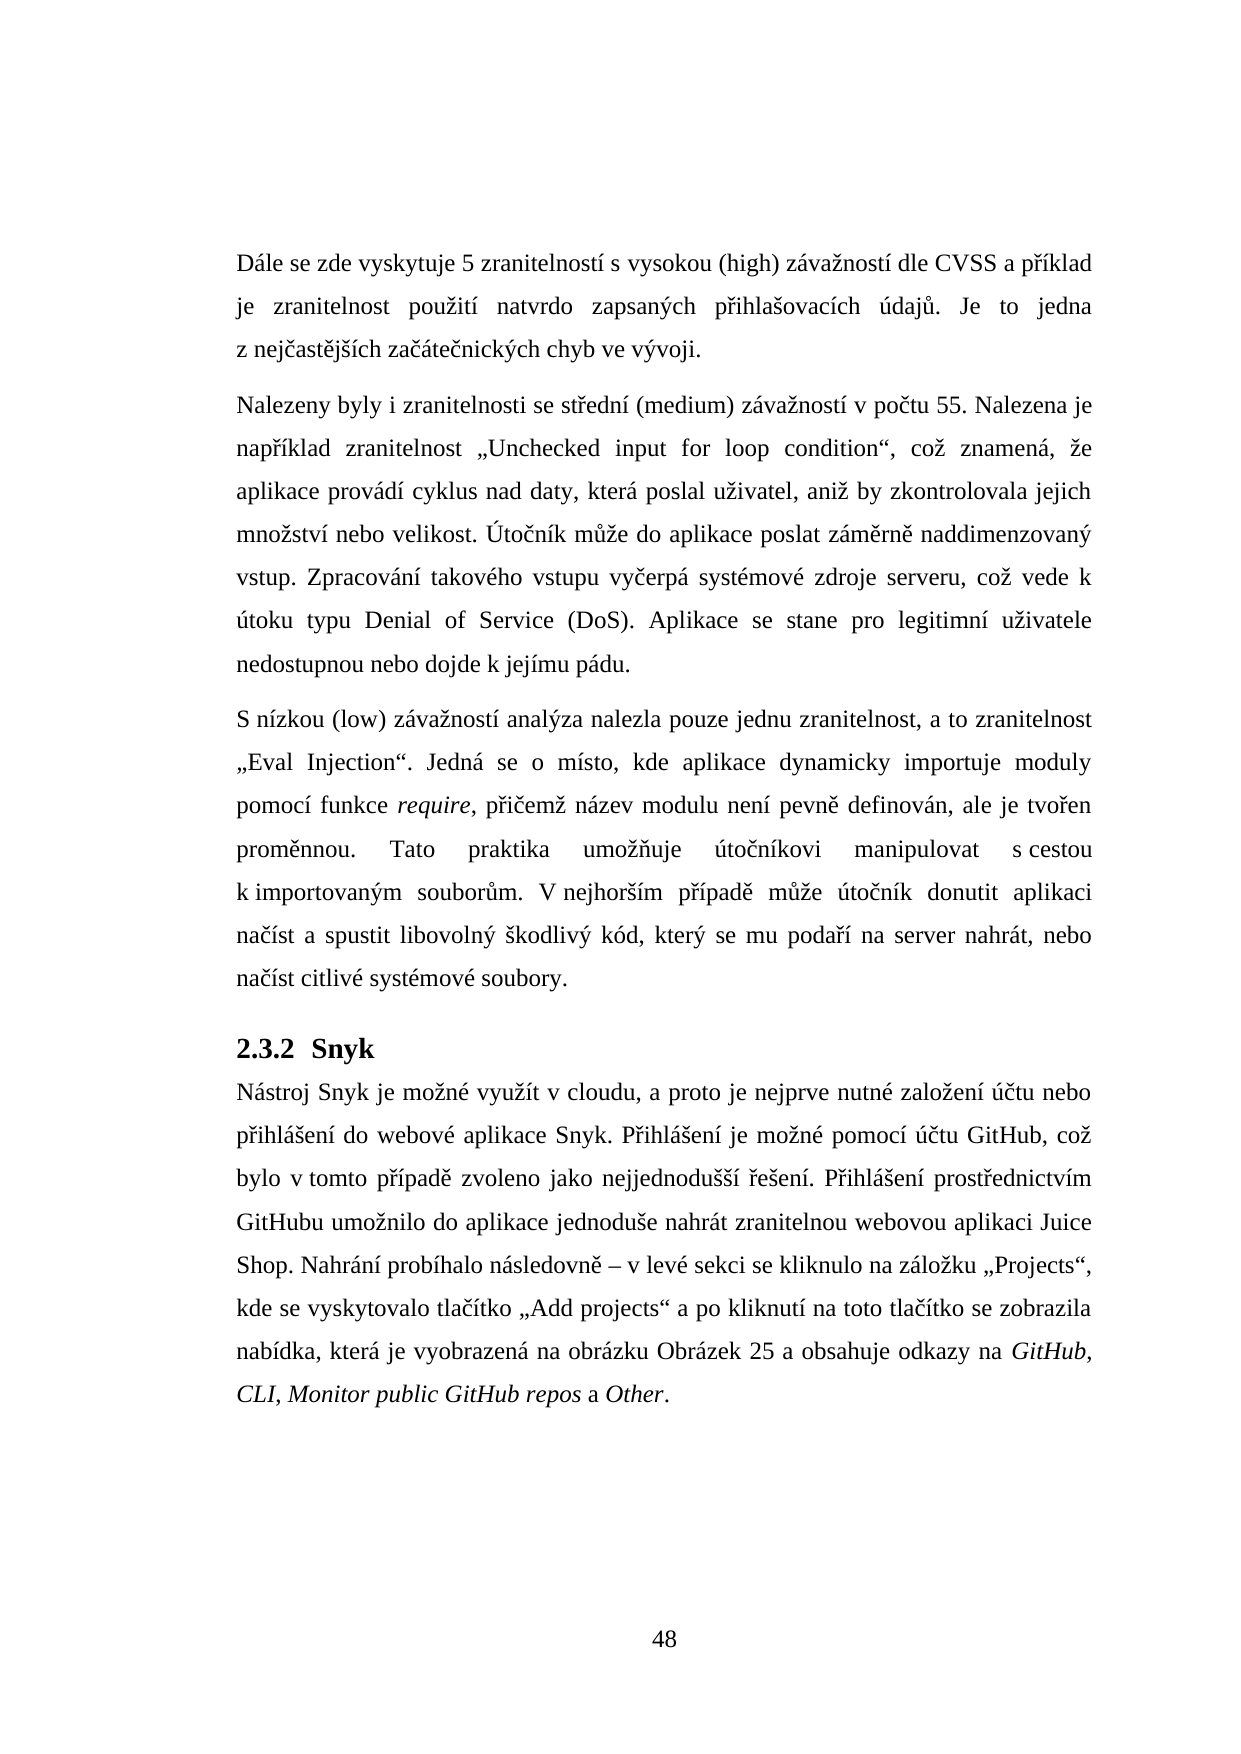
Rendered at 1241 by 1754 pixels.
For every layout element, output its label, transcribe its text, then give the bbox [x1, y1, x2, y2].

subtitle Snyk [236, 1031, 1092, 1065]
text S nízkou (low) závažností analýza nalezla pouze jednu zranitelnost, a to zranitelnost „Eval Injection“. Jedná se o místo, kde aplikace dynamicky importuje moduly pomocí funkce require, přičemž název modulu není pevně definován, ale je tvořen proměnnou. Tato praktika umožňuje útočníkovi manipulovat s cestou k importovaným souborům. V nejhorším případě může útočník donutit aplikaci načíst a spustit libovolný škodlivý kód, který se mu podaří na server nahrát, nebo načíst citlivé systémové soubory. [236, 704, 1092, 992]
text Nástroj Snyk je možné využít v cloudu, a proto je nejprve nutné založení účtu nebo přihlášení do webové aplikace Snyk. Přihlášení je možné pomocí účtu GitHub, což bylo v tomto případě zvoleno jako nejjednodušší řešení. Přihlášení prostřednictvím GitHubu umožnilo do aplikace jednoduše nahrát zranitelnou webovou aplikaci Juice Shop. Nahrání probíhalo následovně – v levé sekci se kliknulo na záložku „Projects“, kde se vyskytovalo tlačítko „Add projects“ a po kliknutí na toto tlačítko se zobrazila nabídka, která je vyobrazená na obrázku Obrázek 25 a obsahuje odkazy na GitHub, CLI, Monitor public GitHub repos a Other. [236, 1077, 1092, 1408]
text Nalezeny byly i zranitelnosti se střední (medium) závažností v počtu 55. Nalezena je například zranitelnost „Unchecked input for loop condition“, což znamená, že aplikace provádí cyklus nad daty, která poslal uživatel, aniž by zkontrolovala jejich množství nebo velikost. Útočník může do aplikace poslat záměrně naddimenzovaný vstup. Zpracování takového vstupu vyčerpá systémové zdroje serveru, což vede k útoku typu Denial of Service (DoS). Aplikace se stane pro legitimní uživatele nedostupnou nebo dojde k jejímu pádu. [236, 390, 1092, 677]
text Dále se zde vyskytuje 5 zranitelností s vysokou (high) závažností dle CVSS a příklad je zranitelnost použití natvrdo zapsaných přihlašovacích údajů. Je to jedna z nejčastějších začátečnických chyb ve vývoji. [236, 248, 1092, 363]
